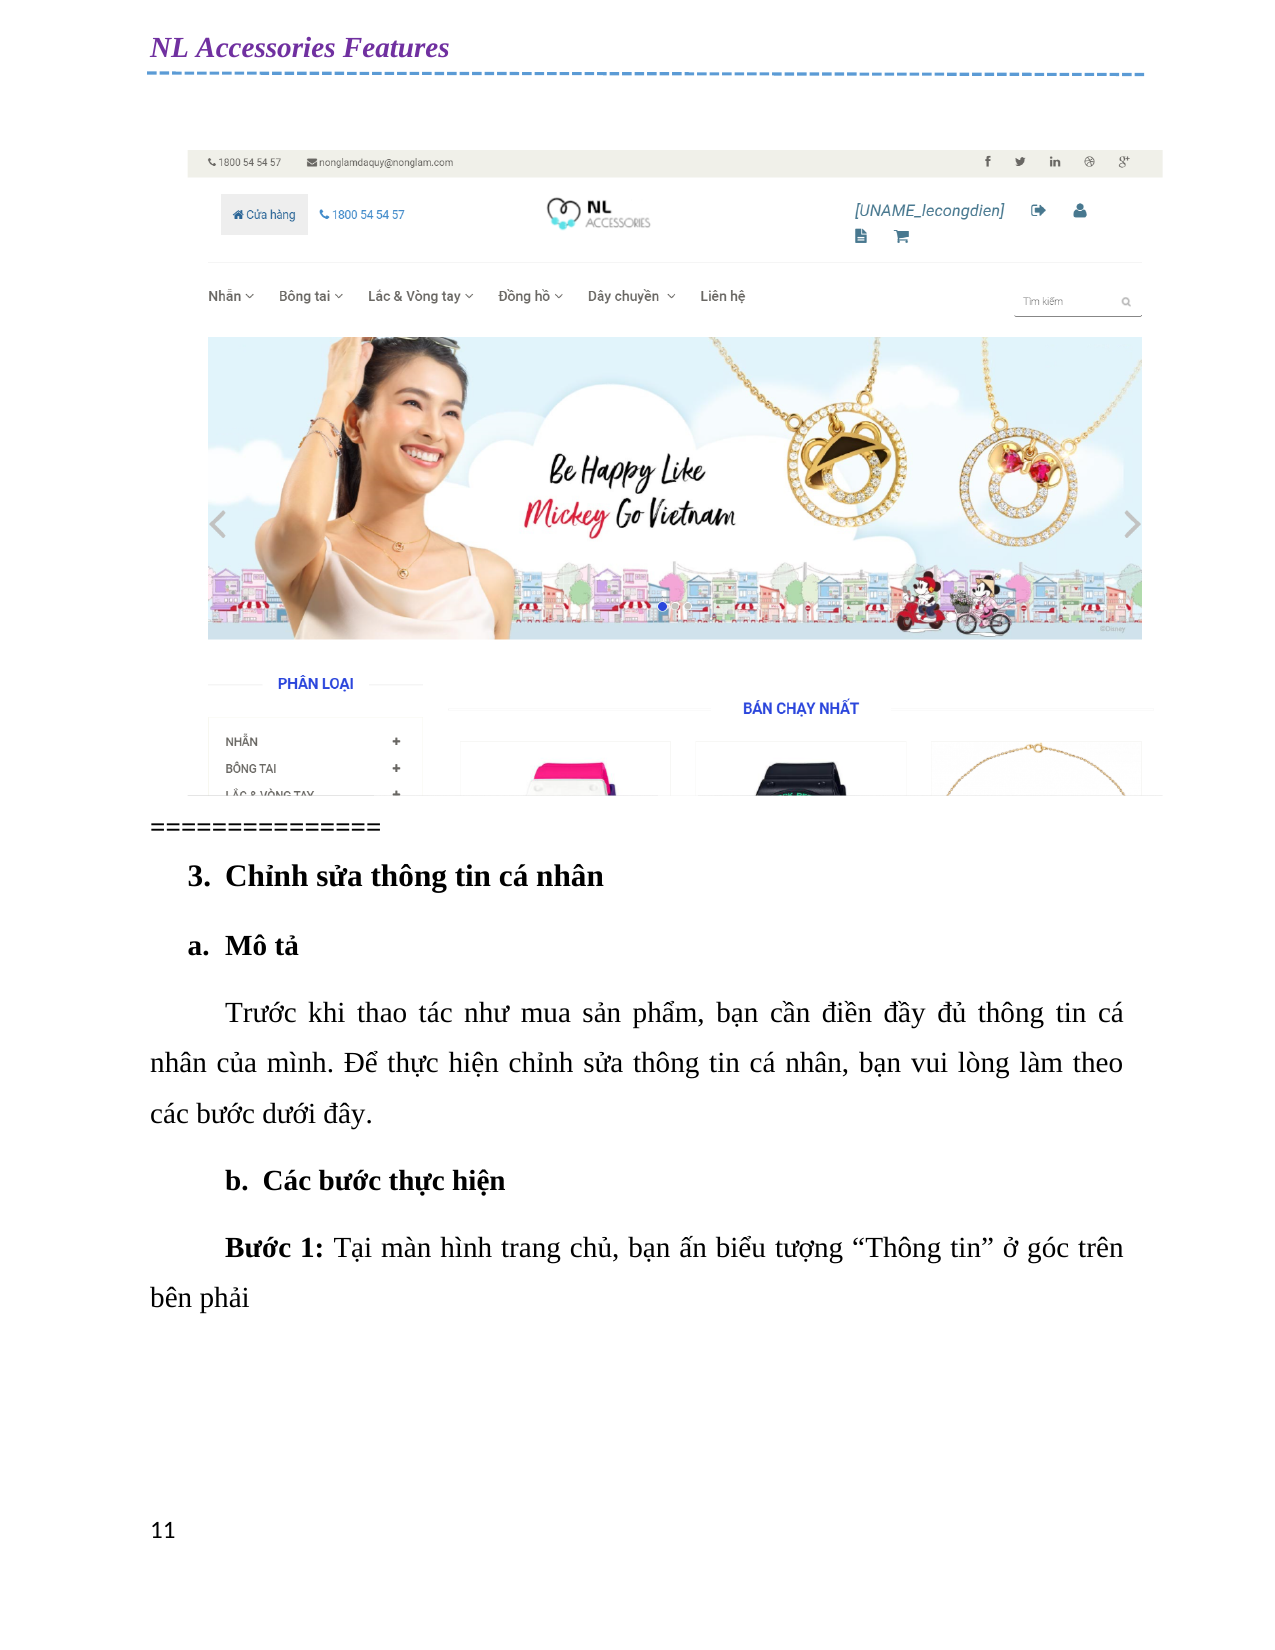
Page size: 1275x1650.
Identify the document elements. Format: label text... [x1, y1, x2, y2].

text Trước khi thao tác như mua sản phẩm, bạn cần điền đầy đủ thông tin cá nhân của mình. Để thực hiện chỉnh sửa thông tin cá nhân, bạn vui lòng làm theo các bước dưới đây. [150, 995, 1125, 1129]
text Bước 1: Tại màn hình trang chủ, bạn ấn biểu tượng “Thông tin” ở góc trên bên phải [150, 1230, 1125, 1314]
text Chỉnh sửa thông tin cá nhân [187, 858, 1125, 894]
picture [187, 150, 1163, 796]
list Mô tả [187, 928, 1125, 962]
text =============== [150, 811, 1125, 842]
text Các bước thực hiện [225, 1163, 1125, 1196]
